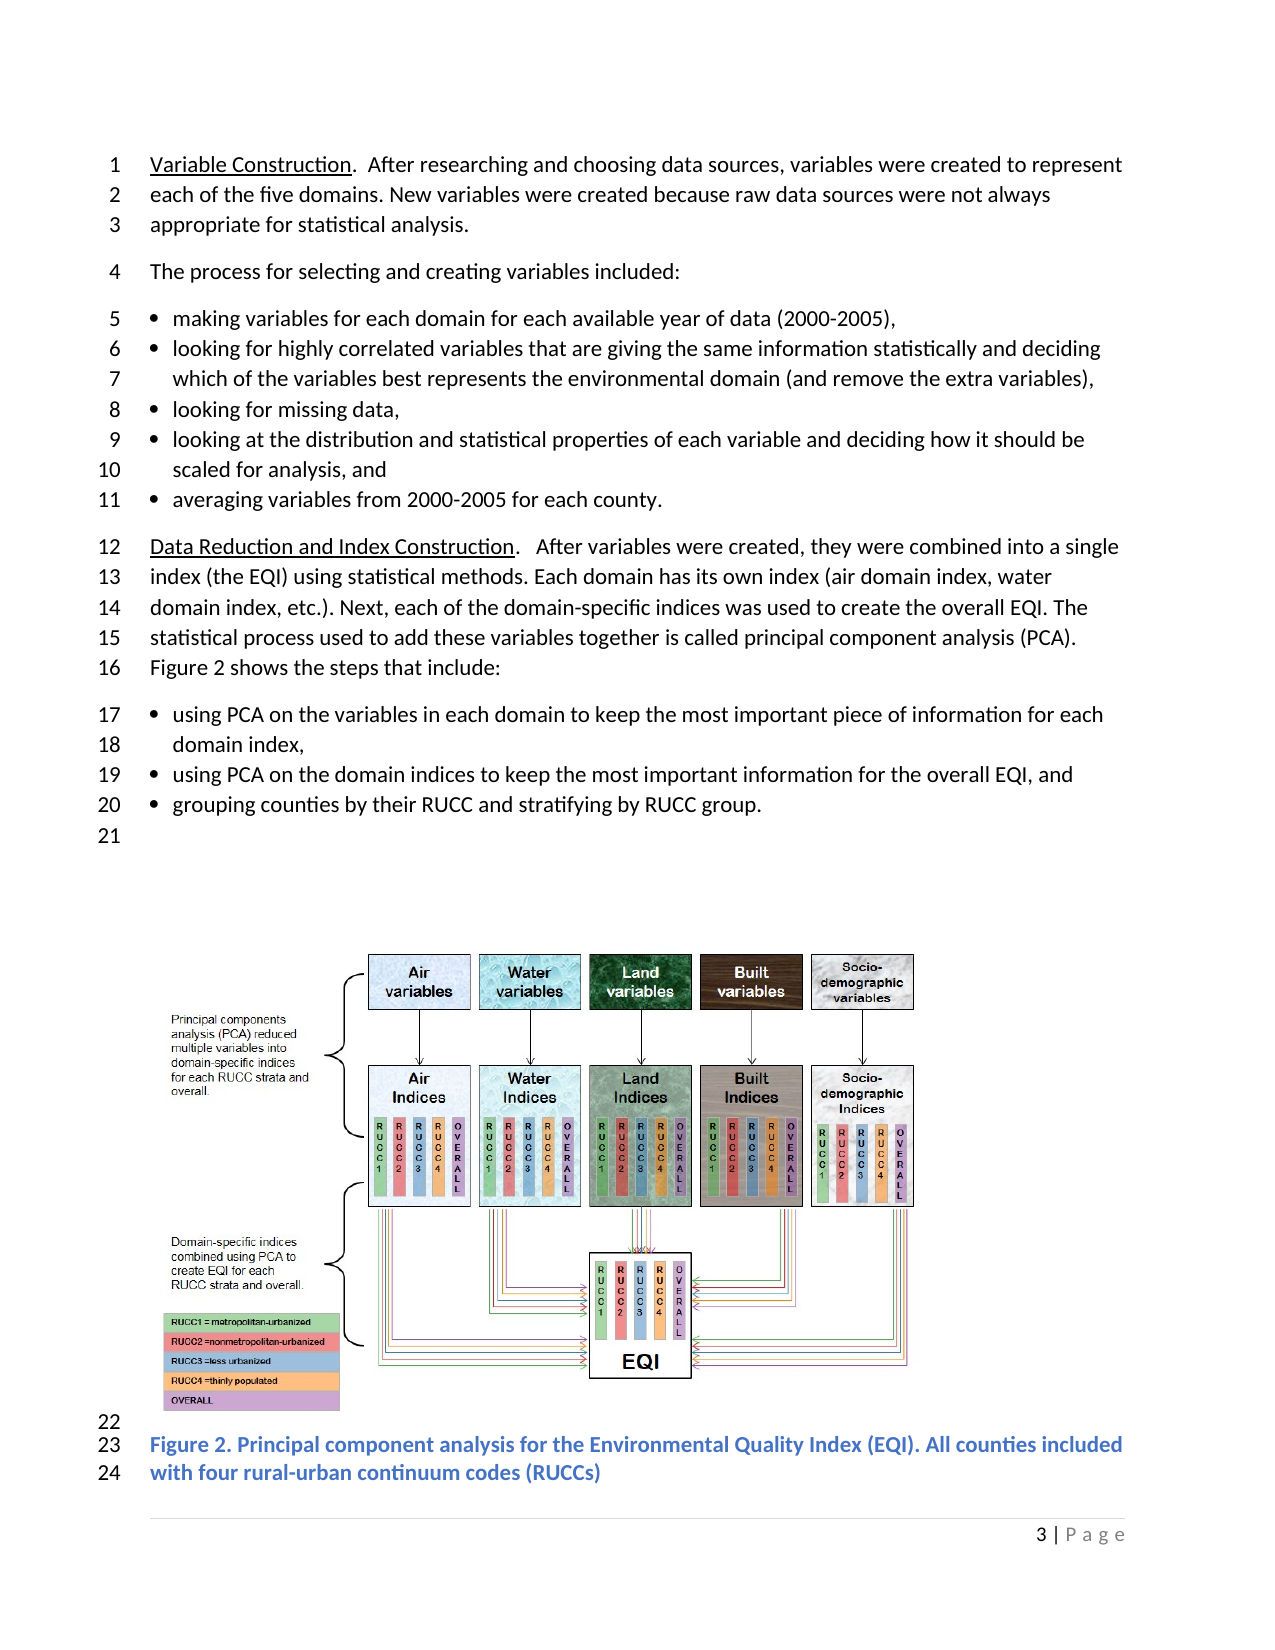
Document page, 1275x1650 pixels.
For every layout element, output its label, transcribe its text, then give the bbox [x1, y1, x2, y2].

list averaging variables from 2000-2005 for each county. [150, 485, 1125, 513]
list using PCA on the domain indices to keep the most important information for the overall EQI, and [150, 760, 1125, 788]
picture [150, 843, 932, 1430]
list looking at the distribution and statistical properties of each variable and deciding how it should be scaled for analysis, and [150, 425, 1125, 483]
list looking for missing data, [150, 395, 1125, 423]
text Variable Construction. After researching and choosing data sources, variables were created to represent each of the five domains. New variables were created because raw data sources were not always appropriate for statistical analysis. [150, 150, 1125, 238]
list grouping counties by their RUCC and stratifying by RUCC group. [150, 791, 1125, 819]
text The process for selecting and creating variables included: [150, 257, 1125, 285]
text Figure 2. Principal component analysis for the Environmental Quality Index (EQI). All counties included with four rural-urban continuum codes (RUCCs) [150, 1430, 1125, 1486]
list looking for highly correlated variables that are giving the same information statistically and deciding which of the variables best represents the environmental domain (and remove the extra variables), [150, 334, 1125, 393]
text Data Reduction and Index Construction. After variables were created, they were combined into a single index (the EQI) using statistical methods. Each domain has its own index (air domain index, water domain index, etc.). Next, each of the domain-specific indices was used to create the overall EQI. The statistical process used to add these variables together is called principal component analysis (PCA). Figure 2 shows the steps that include: [150, 532, 1125, 681]
list using PCA on the variables in each domain to keep the most important piece of information for each domain index, [150, 700, 1125, 758]
list making variables for each domain for each available year of data (2000-2005), [150, 304, 1125, 332]
